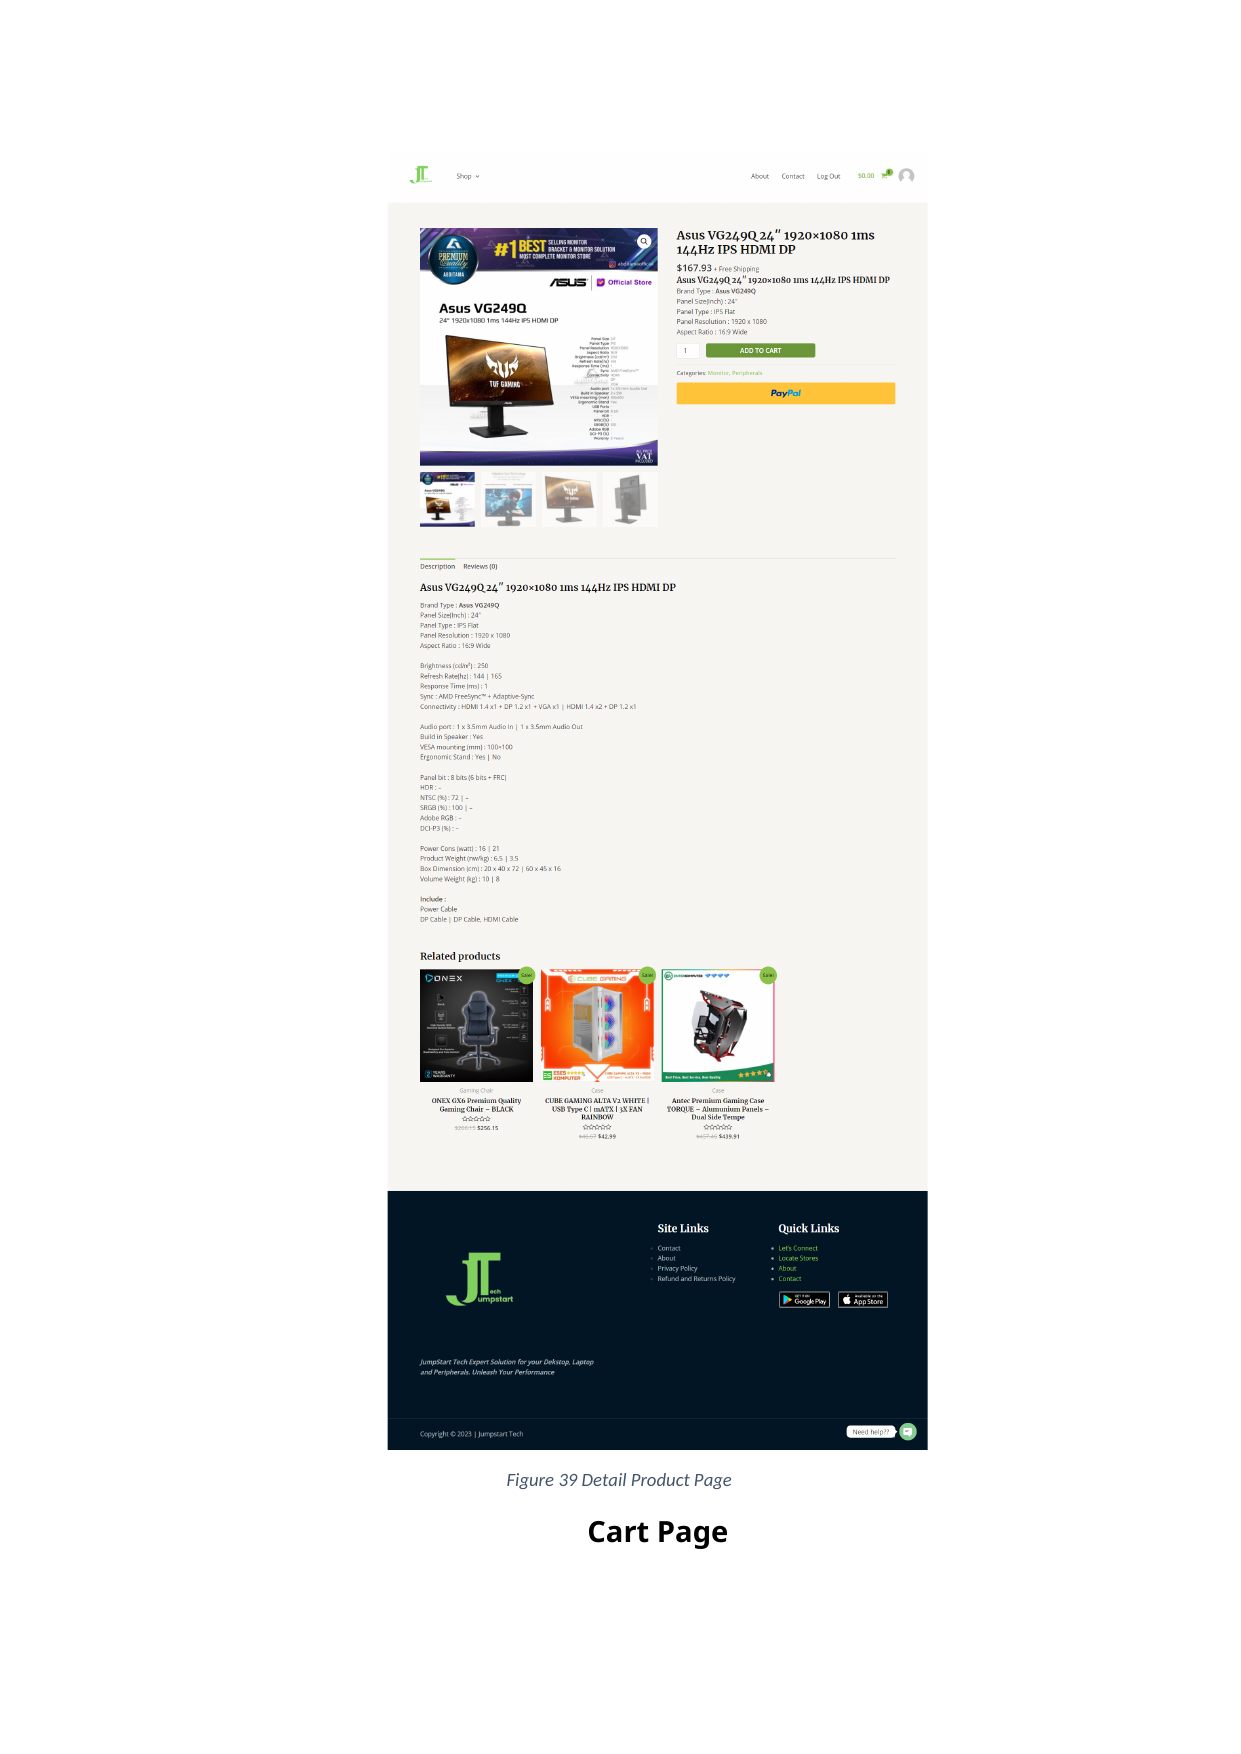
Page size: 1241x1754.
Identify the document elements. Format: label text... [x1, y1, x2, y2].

text Figure 39 Detail Product Page [150, 1468, 1090, 1491]
text Cart Page [225, 1512, 1090, 1551]
picture [387, 150, 928, 1450]
